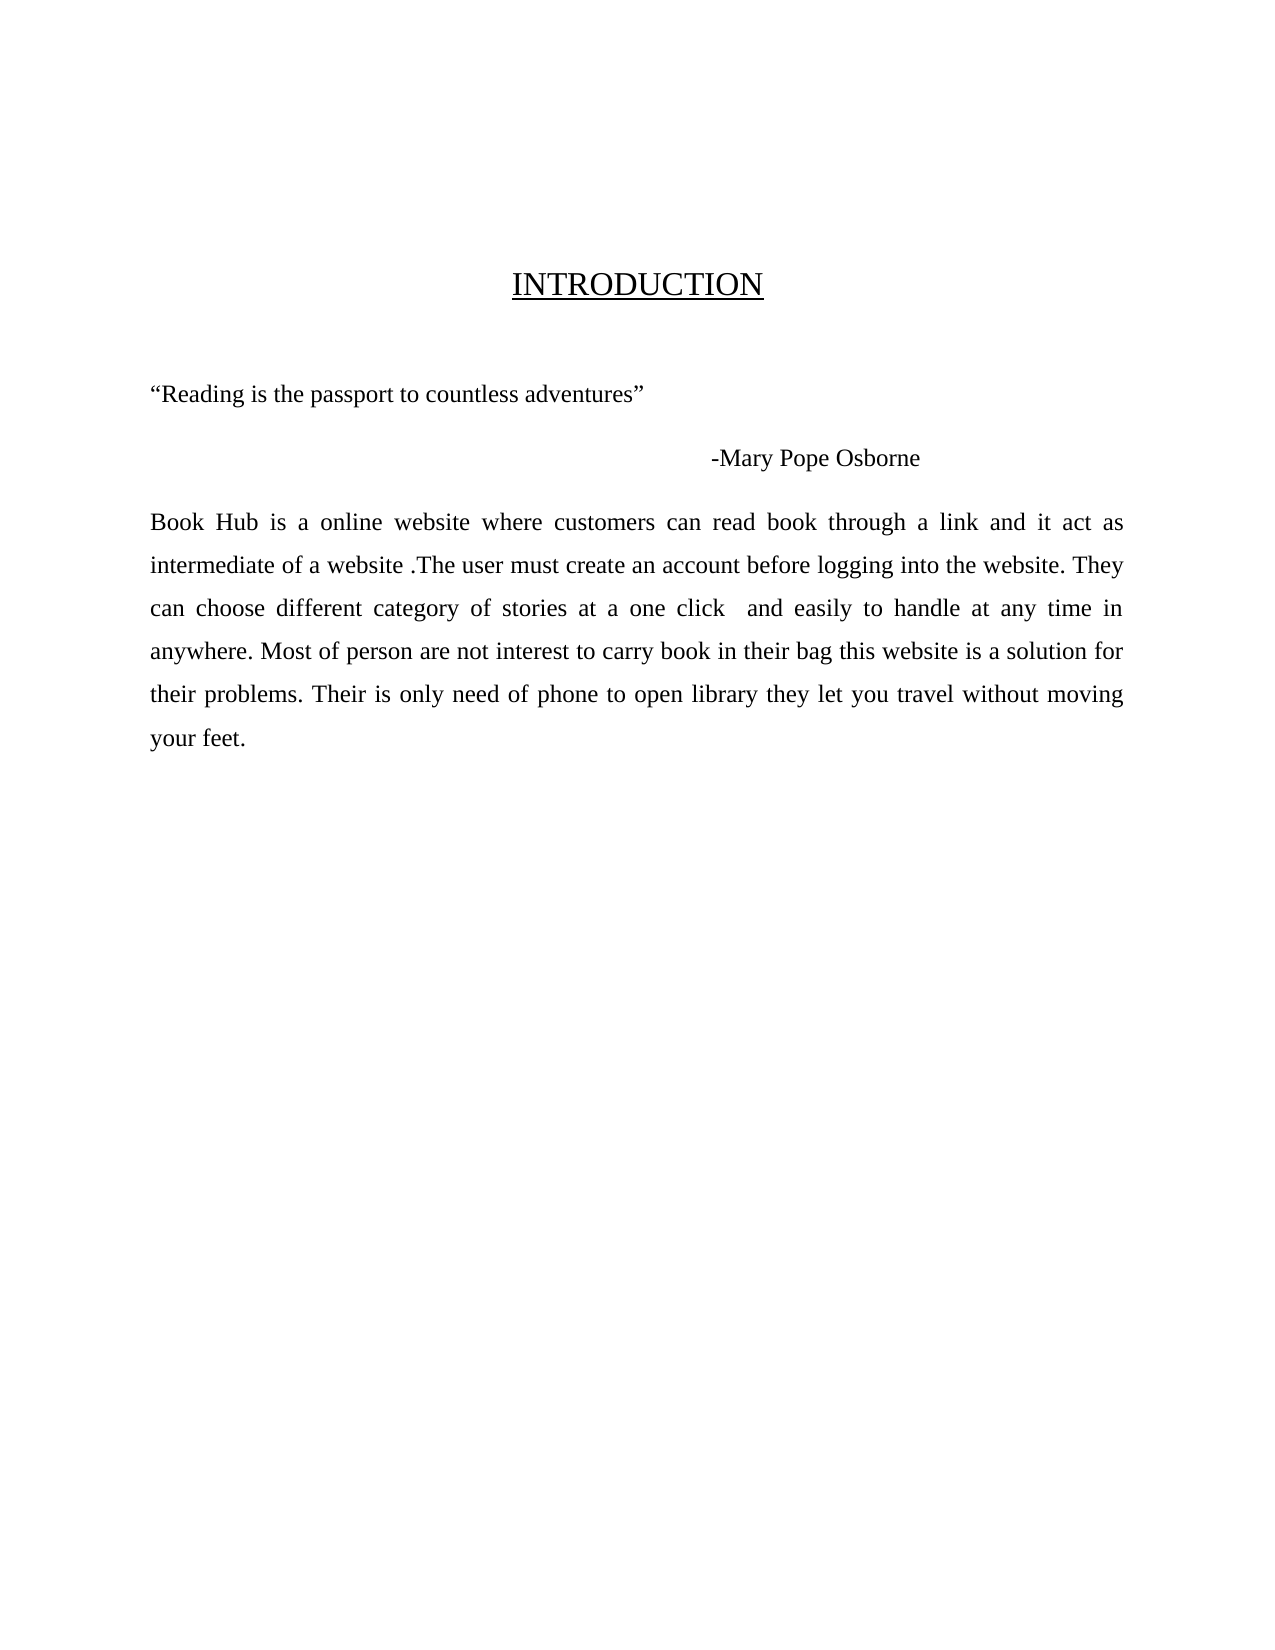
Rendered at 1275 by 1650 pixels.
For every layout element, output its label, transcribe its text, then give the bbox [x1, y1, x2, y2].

text Book Hub is a online website where customers can read book through a link and it act as intermediate of a website .The user must create an account before logging into the website. They can choose different category of stories at a one click and easily to handle at any time in anywhere. Most of person are not interest to carry book in their bag this website is a solution for their problems. Their is only need of phone to open library they let you travel without moving your feet. [150, 507, 1125, 751]
text INTRODUCTION [150, 264, 1125, 303]
text “Reading is the passport to countless adventures” [150, 379, 1125, 408]
text -Mary Pope Osborne [150, 443, 1125, 472]
